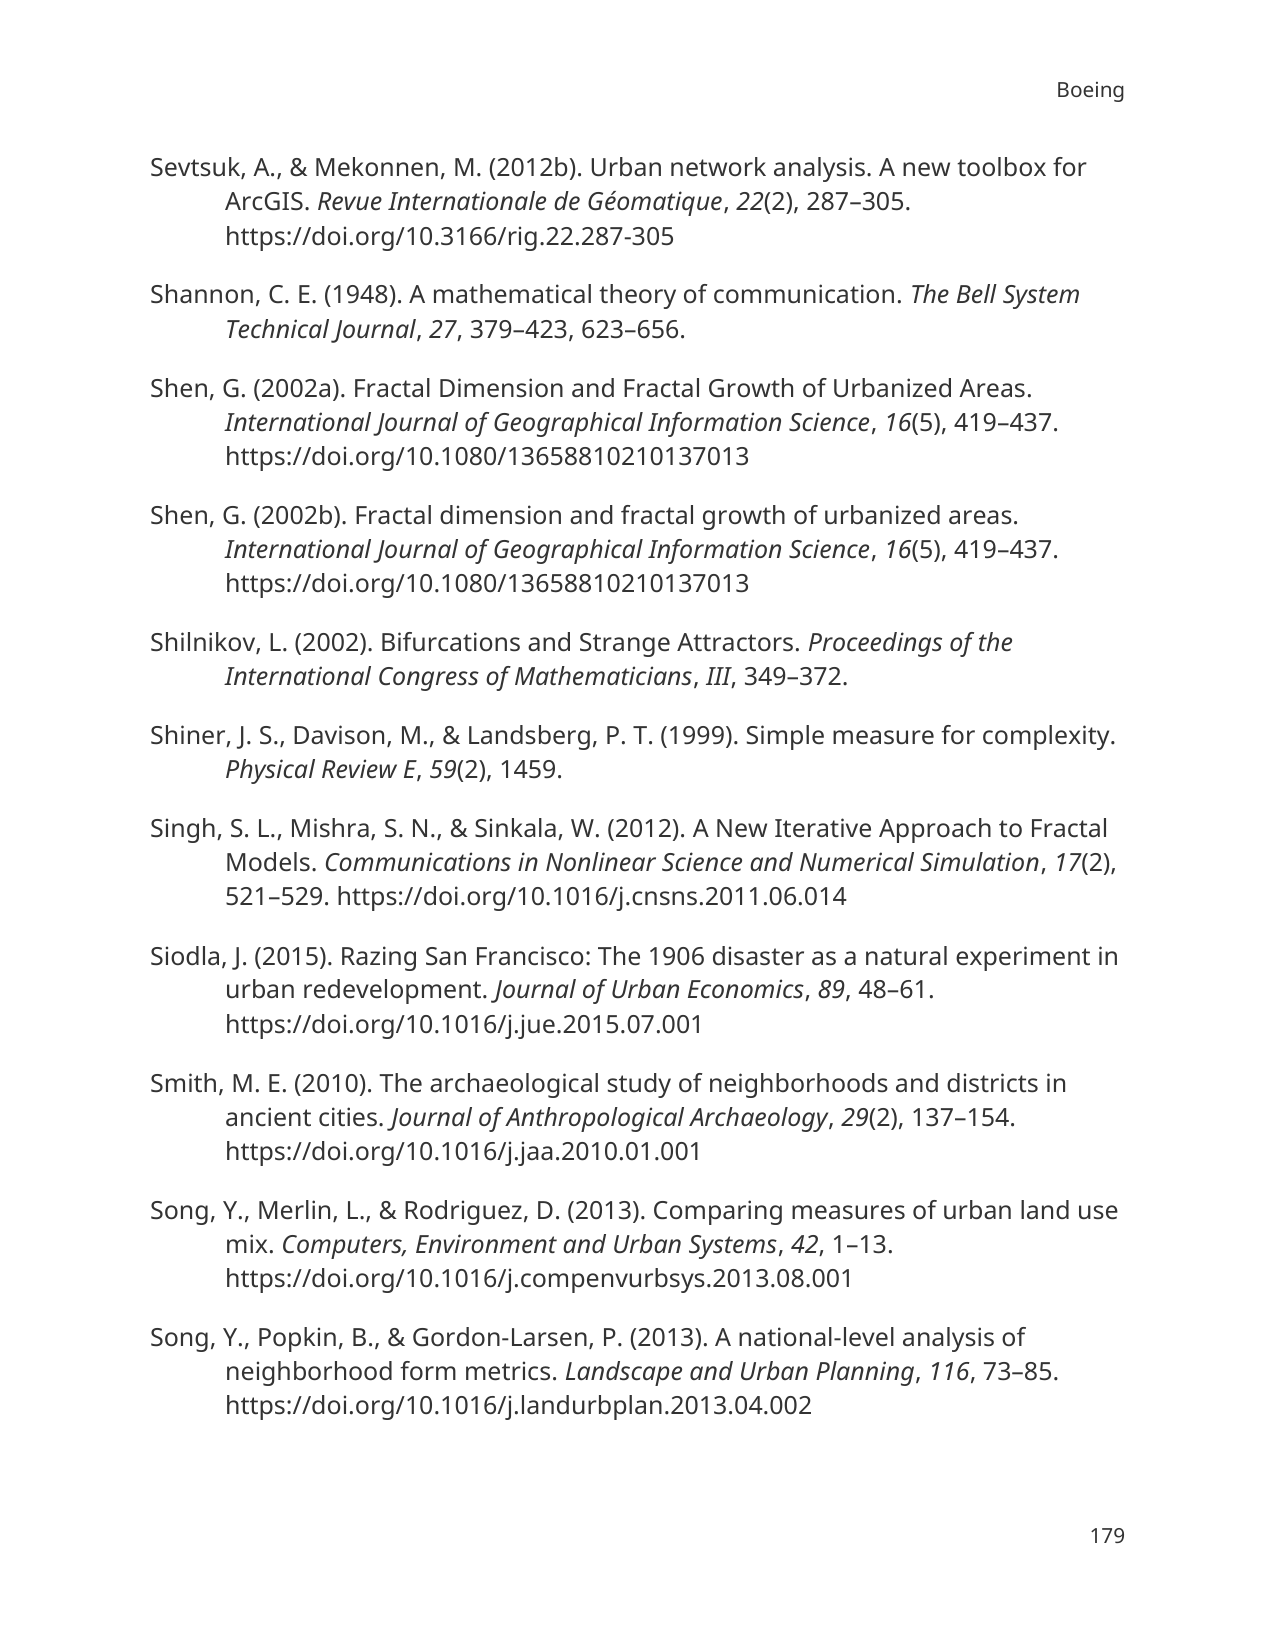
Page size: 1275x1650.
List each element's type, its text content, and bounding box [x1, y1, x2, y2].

text Siodla, J. (2015). Razing San Francisco: The 1906 disaster as a natural experiment in urban redevelopment. Journal of Urban Economics, 89, 48–61. https://doi.org/10.1016/j.jue.2015.07.001 [150, 938, 1125, 1040]
text Shannon, C. E. (1948). A mathematical theory of communication. The Bell System Technical Journal, 27, 379–423, 623–656. [150, 277, 1125, 345]
text Shen, G. (2002b). Fractal dimension and fractal growth of urbanized areas. International Journal of Geographical Information Science, 16(5), 419–437. https://doi.org/10.1080/13658810210137013 [150, 497, 1125, 600]
text Singh, S. L., Mishra, S. N., & Sinkala, W. (2012). A New Iterative Approach to Fractal Models. Communications in Nonlinear Science and Numerical Simulation, 17(2), 521–529. https://doi.org/10.1016/j.cnsns.2011.06.014 [150, 811, 1125, 913]
text Song, Y., Merlin, L., & Rodriguez, D. (2013). Comparing measures of urban land use mix. Computers, Environment and Urban Systems, 42, 1–13. https://doi.org/10.1016/j.compenvurbsys.2013.08.001 [150, 1192, 1125, 1295]
text Shen, G. (2002a). Fractal Dimension and Fractal Growth of Urbanized Areas. International Journal of Geographical Information Science, 16(5), 419–437. https://doi.org/10.1080/13658810210137013 [150, 370, 1125, 472]
text Smith, M. E. (2010). The archaeological study of neighborhoods and districts in ancient cities. Journal of Anthropological Archaeology, 29(2), 137–154. https://doi.org/10.1016/j.jaa.2010.01.001 [150, 1065, 1125, 1167]
text Shilnikov, L. (2002). Bifurcations and Strange Attractors. Proceedings of the International Congress of Mathematicians, III, 349–372. [150, 625, 1125, 693]
text Sevtsuk, A., & Mekonnen, M. (2012b). Urban network analysis. A new toolbox for ArcGIS. Revue Internationale de Géomatique, 22(2), 287–305. https://doi.org/10.3166/rig.22.287-305 [150, 150, 1125, 252]
text Shiner, J. S., Davison, M., & Landsberg, P. T. (1999). Simple measure for complexity. Physical Review E, 59(2), 1459. [150, 718, 1125, 786]
text Song, Y., Popkin, B., & Gordon-Larsen, P. (2013). A national-level analysis of neighborhood form metrics. Landscape and Urban Planning, 116, 73–85. https://doi.org/10.1016/j.landurbplan.2013.04.002 [150, 1320, 1125, 1422]
